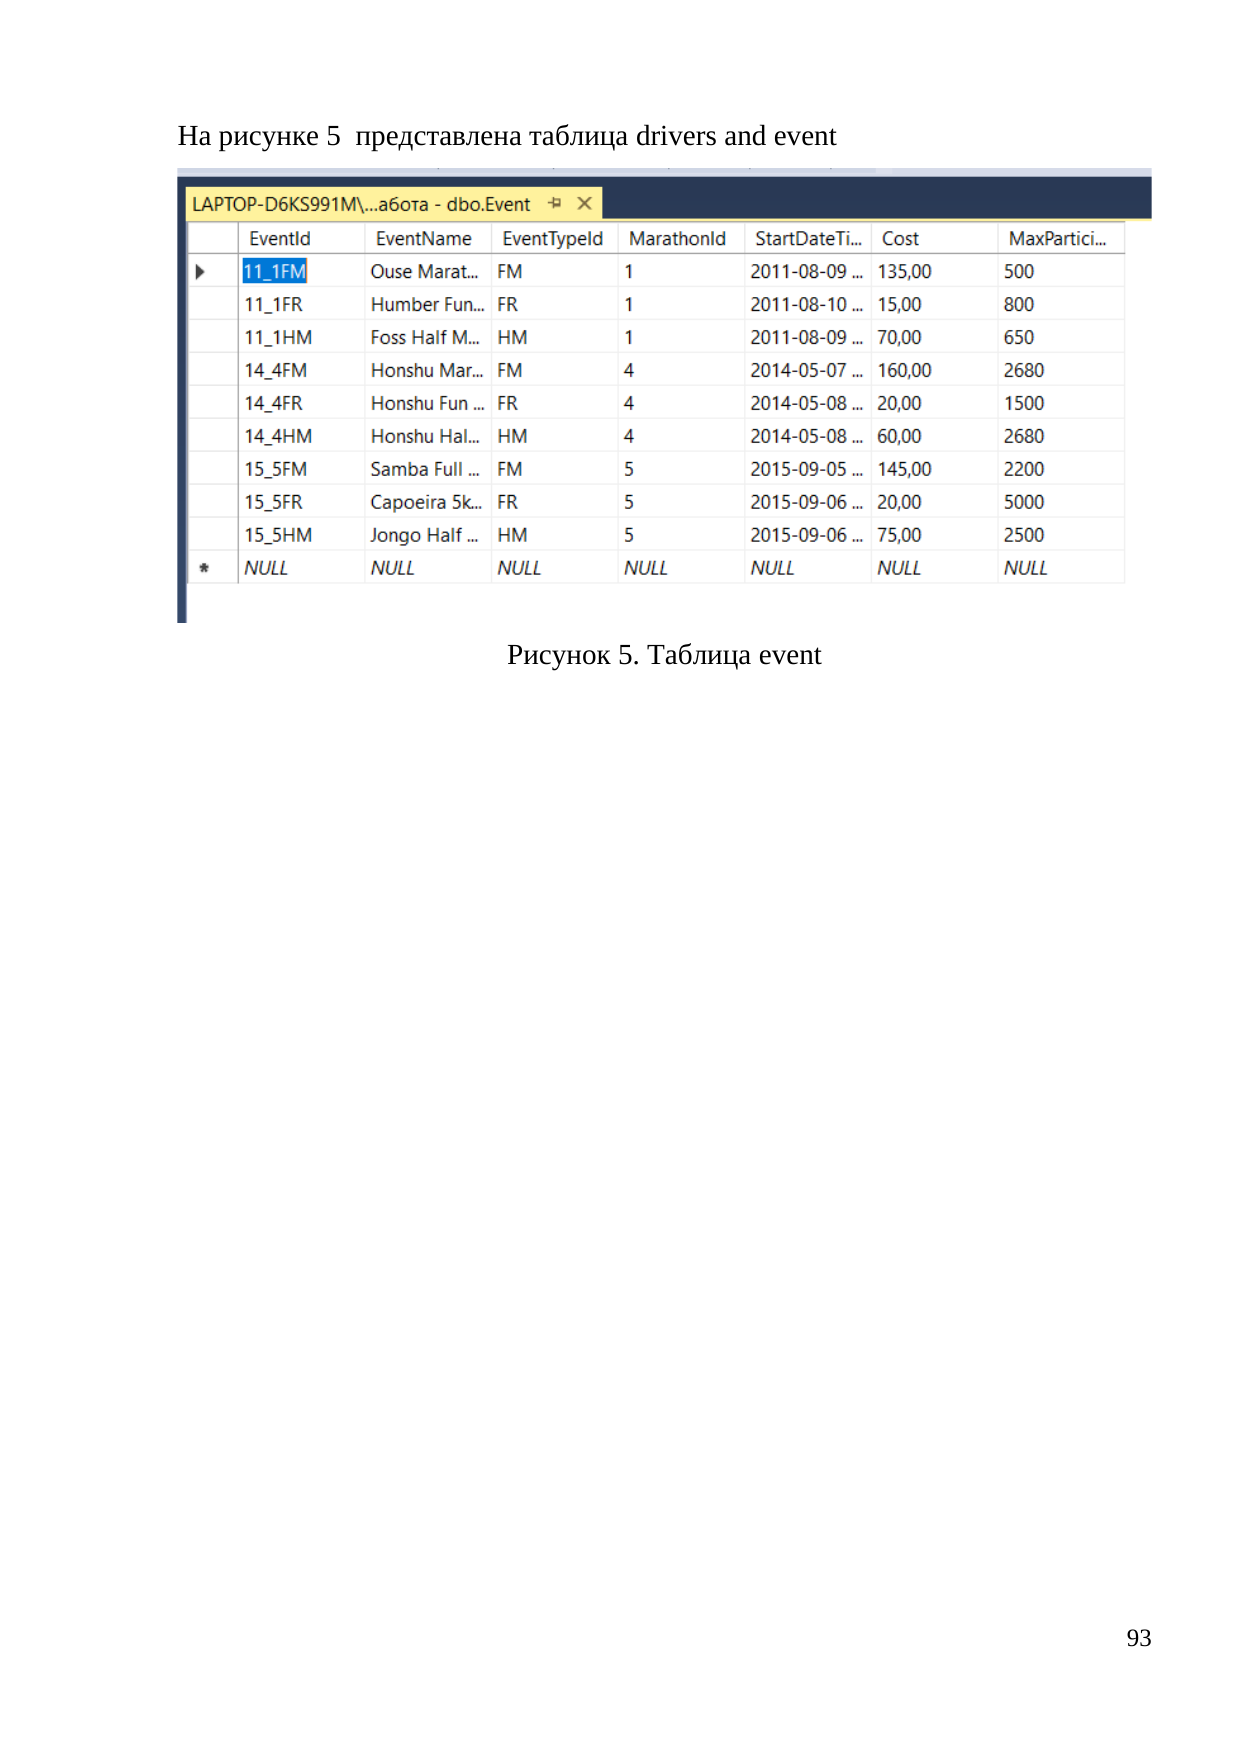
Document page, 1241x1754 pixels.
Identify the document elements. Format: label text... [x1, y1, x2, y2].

text Рисунок 5. Таблица event [177, 637, 1152, 671]
picture [177, 168, 1152, 623]
text На рисунке 5 представлена таблица drivers and event [177, 118, 1152, 152]
